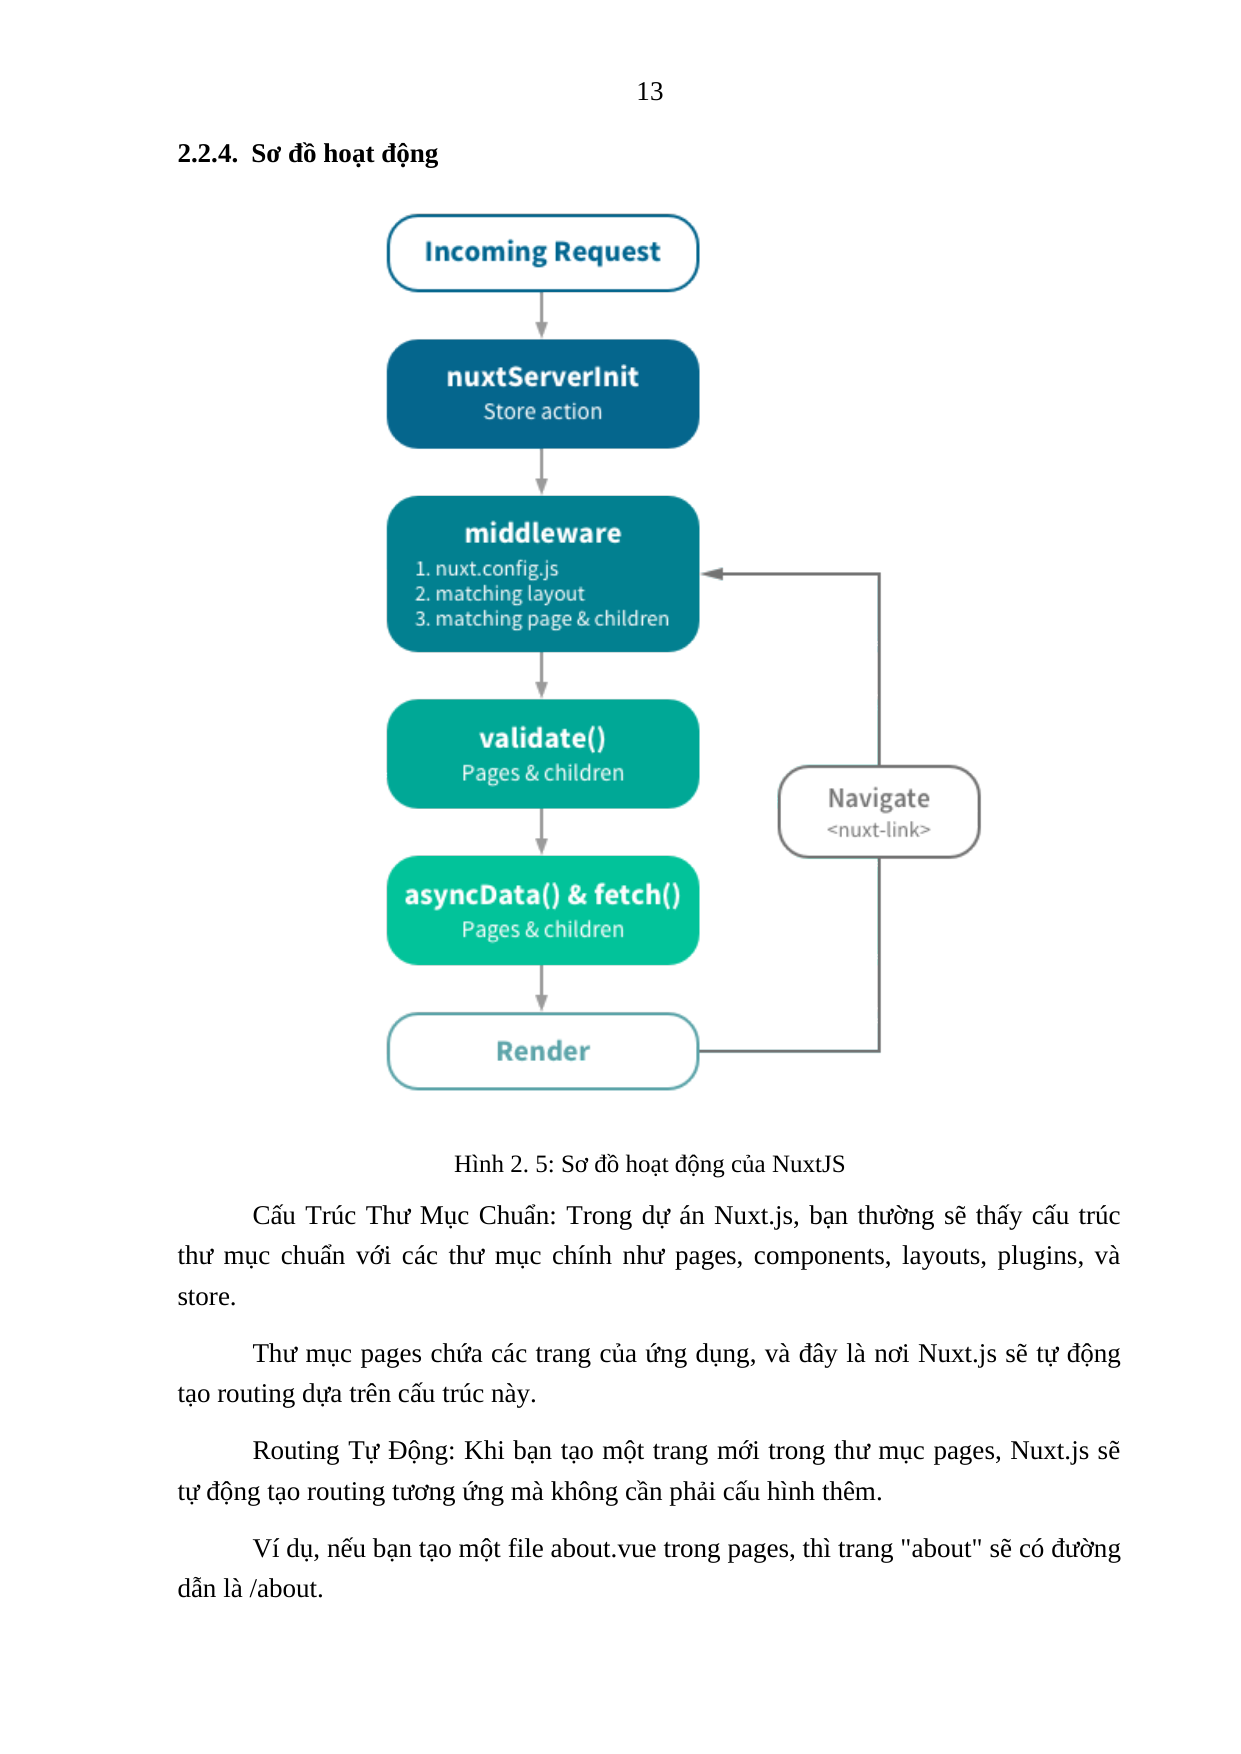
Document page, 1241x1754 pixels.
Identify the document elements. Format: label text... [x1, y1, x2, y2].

text Thư mục pages chứa các trang của ứng dụng, và đây là nơi Nuxt.js sẽ tự động tạo routing dựa trên cấu trúc này. [177, 1337, 1122, 1408]
text Routing Tự Động: Khi bạn tạo một trang mới trong thư mục pages, Nuxt.js sẽ tự động tạo routing tương ứng mà không cần phải cấu hình thêm. [177, 1434, 1122, 1506]
picture [309, 183, 1028, 1122]
text Ví dụ, nếu bạn tạo một file about.vue trong pages, thì trang "about" sẽ có đường dẫn là /about. [177, 1532, 1122, 1603]
subtitle Sơ đồ hoạt động [177, 137, 1122, 168]
text Hình 2. 5: Sơ đồ hoạt động của NuxtJS [177, 1149, 1122, 1178]
text Cấu Trúc Thư Mục Chuẩn: Trong dự án Nuxt.js, bạn thường sẽ thấy cấu trúc thư mục chuẩn với các thư mục chính như pages, components, layouts, plugins, và store. [177, 1199, 1122, 1311]
